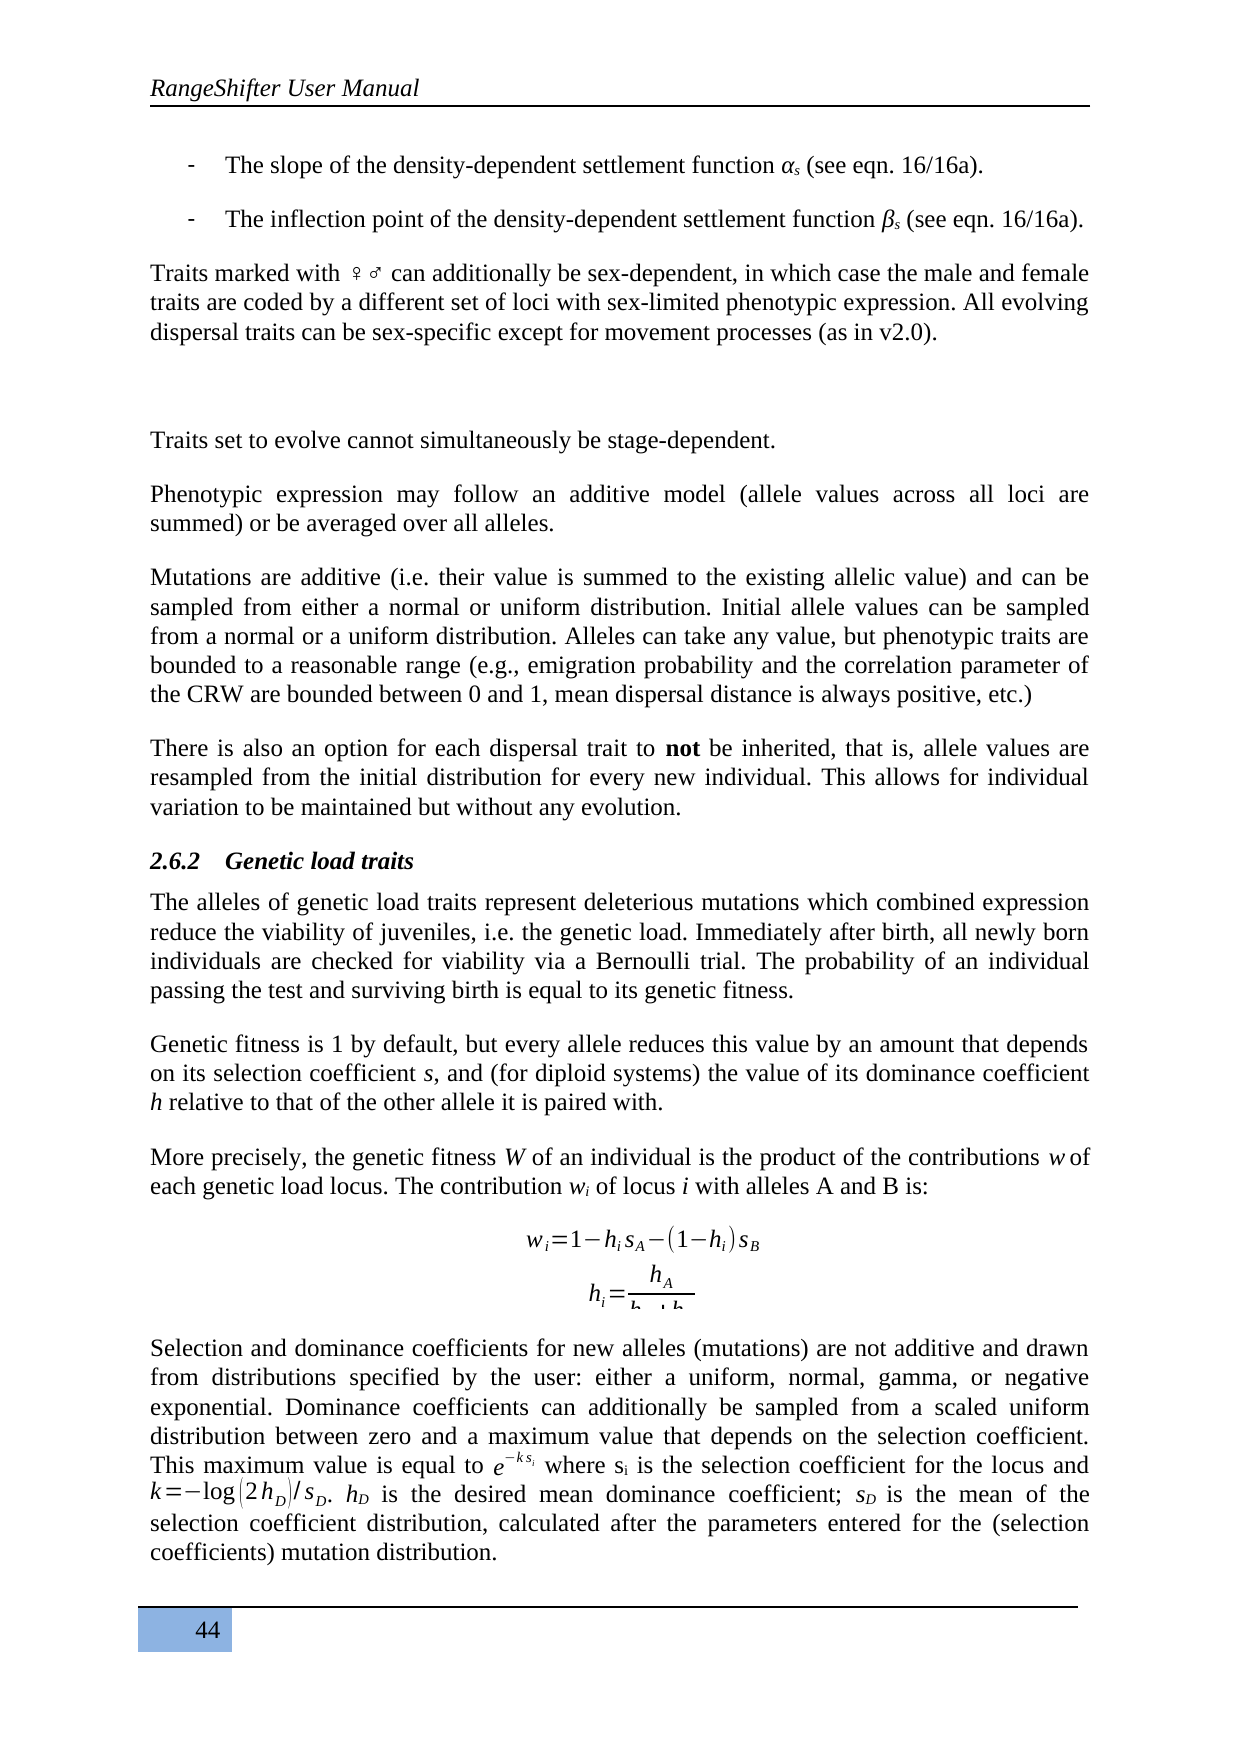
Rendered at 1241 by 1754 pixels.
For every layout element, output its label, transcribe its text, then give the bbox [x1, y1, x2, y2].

list The inflection point of the density-dependent settlement function βs (see eqn. 16/16a). [187, 204, 1090, 233]
text Traits marked with ♀♂ can additionally be sex-dependent, in which case the male and female traits are coded by a different set of loci with sex-limited phenotypic expression. All evolving dispersal traits can be sex-specific except for movement processes (as in v2.0). [150, 258, 1090, 346]
text Mutations are additive (i.e. their value is summed to the existing allelic value) and can be sampled from either a normal or uniform distribution. Initial allele values can be sampled from a normal or a uniform distribution. [150, 562, 1090, 708]
text Phenotypic expression may follow an additive model (allele values across all loci are summed) or be averaged over all alleles. [150, 479, 1090, 537]
text More precisely, the genetic fitness W of an individual is the product of the contributions w of each genetic load locus. The contribution wi of locus i with alleles A and B is: [150, 1142, 1090, 1200]
text Genetic fitness is 1 by default, but every allele reduces this value by an amount that depends on its selection coefficient s, and (for diploid systems) the value of its dominance coefficient h relative to that of the other allele it is paired with. [150, 1029, 1090, 1117]
text There is also an option for each dispersal trait to not be inherited, that is, allele values are resampled from the initial distribution for every new individual. This allows for individual variation to be maintained but without any evolution. [150, 733, 1090, 821]
text Selection and dominance coefficients for new alleles (mutations) are not additive and drawn from distributions specified by the user: either a uniform, normal, gamma, or negative exponential. Dominance coefficients can additionally be sampled from a scaled uniform distribution between zero and a maximum value that depends on the selection coefficient. This maximum value is equal to where si is the selection coefficient for the locus and . hD is the desired mean dominance coefficient; sD is the mean of the selection coefficient distribution, calculated after the parameters entered for the (selection coefficients) mutation distribution. [150, 1333, 1090, 1567]
subtitle Genetic load traits [150, 846, 1090, 875]
text The alleles of genetic load traits represent deleterious mutations which combined expression reduce the viability of juveniles, i.e. the genetic load. Immediately after birth, all newly born individuals are checked for viability via a Bernoulli trial. The probability of an individual passing the test and surviving birth is equal to its genetic fitness. [150, 887, 1090, 1004]
text Traits set to evolve cannot simultaneously be stage-dependent. [150, 425, 1090, 454]
list The slope of the density-dependent settlement function αs (see eqn. 16/16a). [187, 150, 1090, 179]
